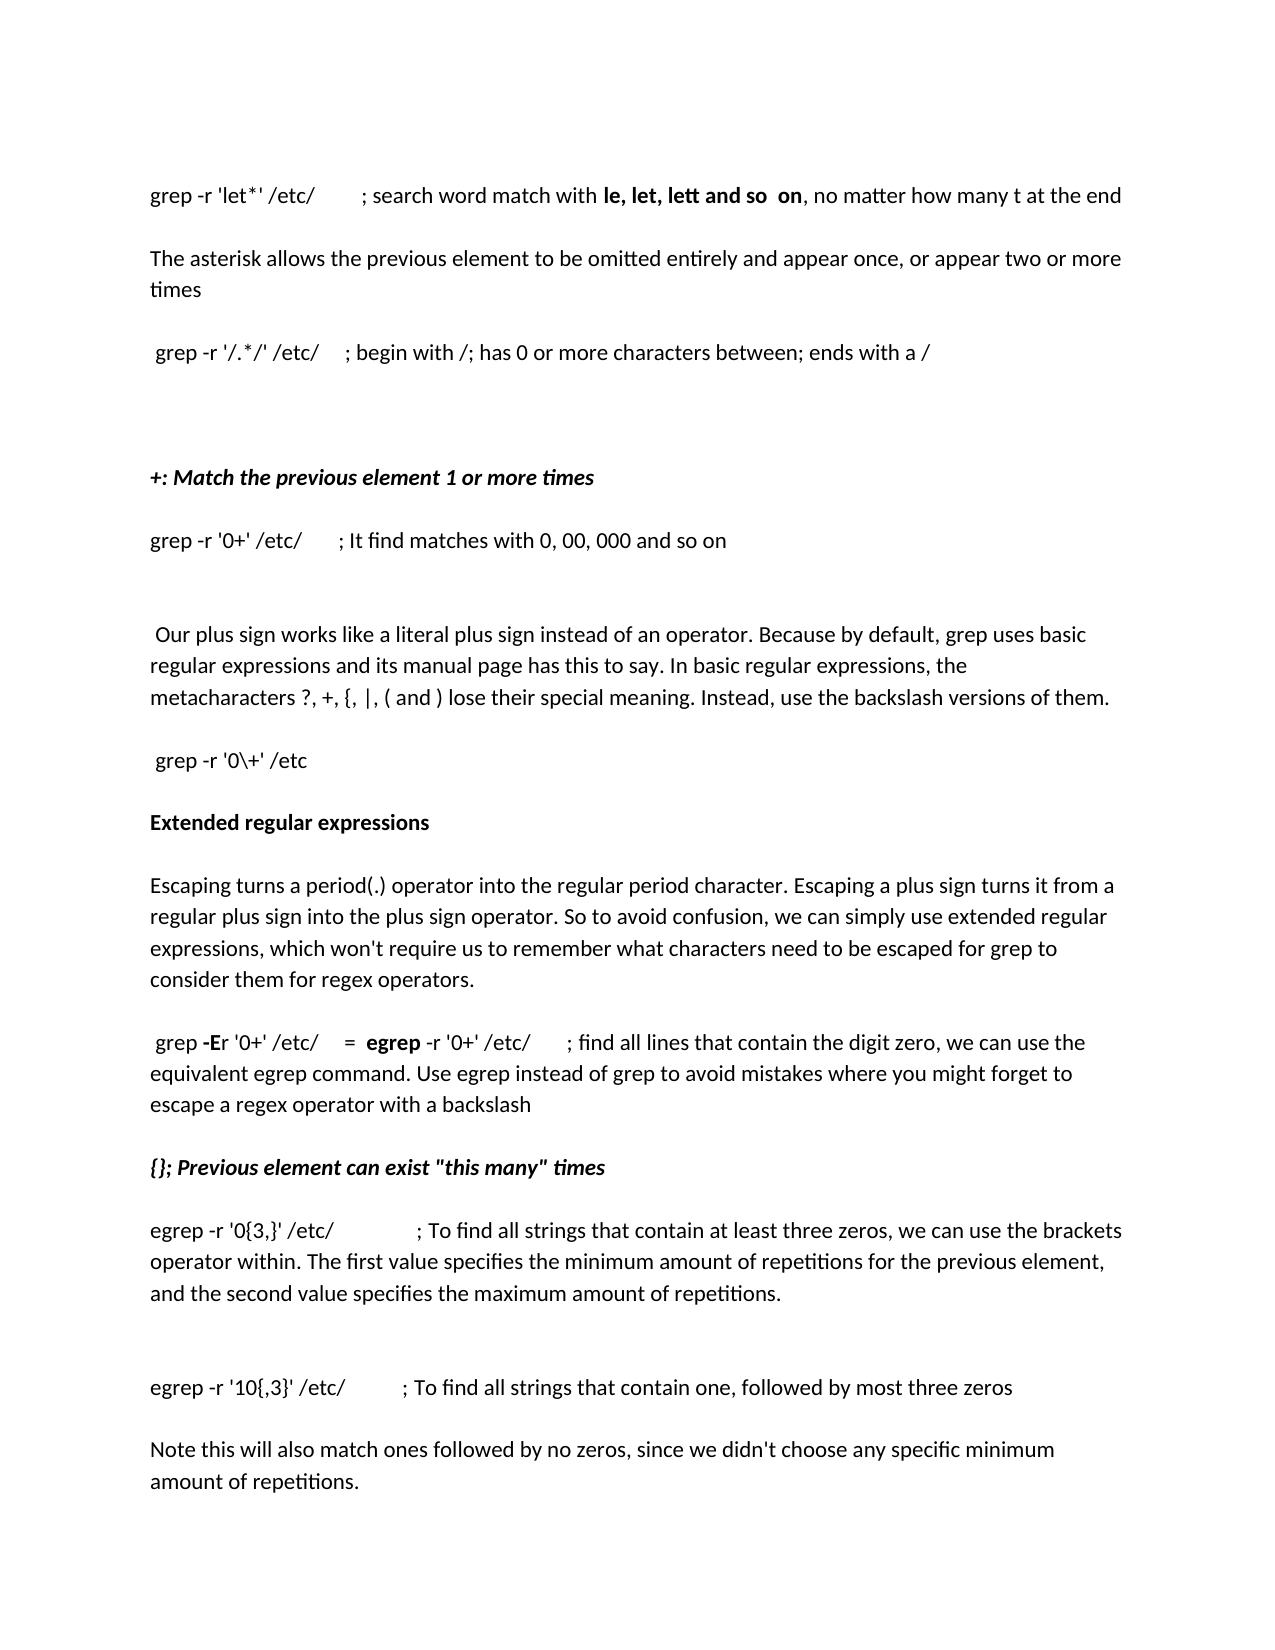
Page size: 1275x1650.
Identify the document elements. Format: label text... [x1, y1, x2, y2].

text {}; Previous element can exist "this many" times [150, 1153, 1125, 1181]
text Escaping turns a period(.) operator into the regular period character. Escaping a plus sign turns it from a regular plus sign into the plus sign operator. So to avoid confusion, we can simply use extended regular expressions, which won't require us to remember what characters need to be escaped for grep to consider them for regex operators. [150, 871, 1125, 993]
text egrep -r '0{3,}' /etc/ ; To find all strings that contain at least three zeros, we can use the brackets operator within. The first value specifies the minimum amount of repetitions for the previous element, and the second value specifies the maximum amount of repetitions. [150, 1216, 1125, 1307]
text grep -r '/.*/' /etc/ ; begin with /; has 0 or more characters between; ends with a / [150, 338, 1125, 366]
text +: Match the previous element 1 or more times [150, 463, 1125, 492]
text grep -r 'let*' /etc/ ; search word match with le, let, lett and so on, no matter how many t at the end [150, 181, 1125, 209]
text Note this will also match ones followed by no zeros, since we didn't choose any specific minimum amount of repetitions. [150, 1436, 1125, 1495]
text The asterisk allows the previous element to be omitted entirely and appear once, or appear two or more times [150, 244, 1125, 303]
text grep -Er '0+' /etc/ = egrep -r '0+' /etc/ ; find all lines that contain the digit zero, we can use the equivalent egrep command. Use egrep instead of grep to avoid mistakes where you might forget to escape a regex operator with a backslash [150, 1028, 1125, 1119]
text Our plus sign works like a literal plus sign instead of an operator. Because by default, grep uses basic regular expressions and its manual page has this to say. In basic regular expressions, the metacharacters ?, +, {, |, ( and ) lose their special meaning. Instead, use the backslash versions of them. [150, 620, 1125, 711]
text grep -r '0\+' /etc [150, 746, 1125, 774]
text egrep -r '10{,3}' /etc/ ; To find all strings that contain one, followed by most three zeros [150, 1373, 1125, 1401]
text Extended regular expressions [150, 808, 1125, 836]
text grep -r '0+' /etc/ ; It find matches with 0, 00, 000 and so on [150, 526, 1125, 554]
